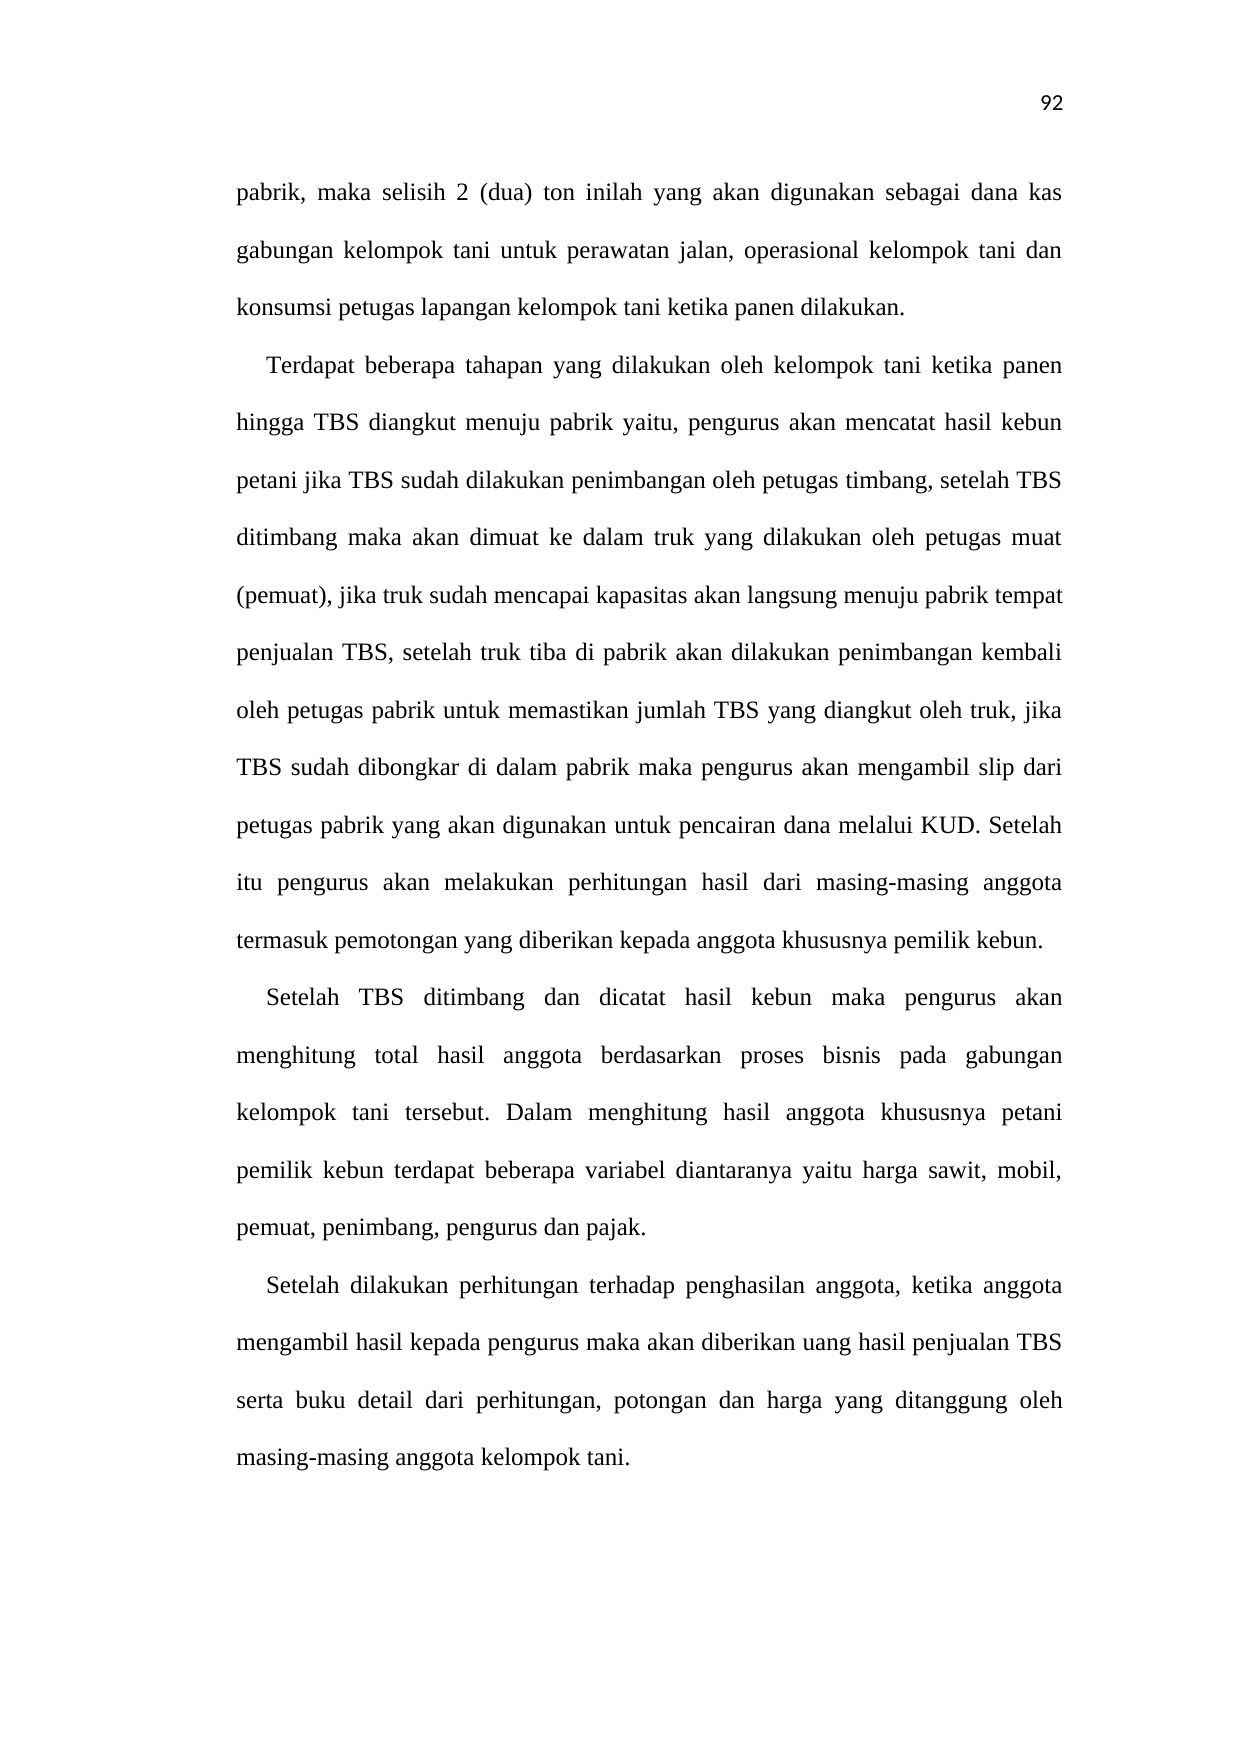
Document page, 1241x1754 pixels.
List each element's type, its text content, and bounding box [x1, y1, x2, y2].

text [236, 177, 1063, 321]
text Setelah dilakukan perhitungan terhadap penghasilan anggota, ketika anggota mengambil hasil kepada pengurus maka akan diberikan uang hasil penjualan TBS serta buku detail dari perhitungan, potongan dan harga yang ditanggung oleh masing-masing anggota kelompok tani. [236, 1270, 1063, 1471]
text Terdapat beberapa tahapan yang dilakukan oleh kelompok tani ketika panen hingga TBS diangkut menuju pabrik yaitu, pengurus akan mencatat hasil kebun petani jika TBS sudah dilakukan penimbangan oleh petugas timbang, setelah TBS ditimbang maka akan dimuat ke dalam truk yang dilakukan oleh petugas muat (pemuat), jika truk sudah mencapai kapasitas akan langsung menuju pabrik tempat penjualan TBS, setelah truk tiba di pabrik akan dilakukan penimbangan kembali oleh petugas pabrik untuk memastikan jumlah TBS yang diangkut oleh truk, jika TBS sudah dibongkar di dalam pabrik maka pengurus akan mengambil slip dari petugas pabrik yang akan digunakan untuk pencairan dana melalui KUD. Setelah itu pengurus akan melakukan perhitungan hasil dari masing-masing anggota termasuk pemotongan yang diberikan kepada anggota khususnya pemilik kebun. [236, 350, 1063, 953]
text Setelah TBS ditimbang dan dicatat hasil kebun maka pengurus akan menghitung total hasil anggota berdasarkan proses bisnis pada gabungan kelompok tani tersebut. Dalam menghitung hasil anggota khususnya petani pemilik kebun terdapat beberapa variabel diantaranya yaitu harga sawit, mobil, pemuat, penimbang, pengurus dan pajak. [236, 982, 1063, 1241]
